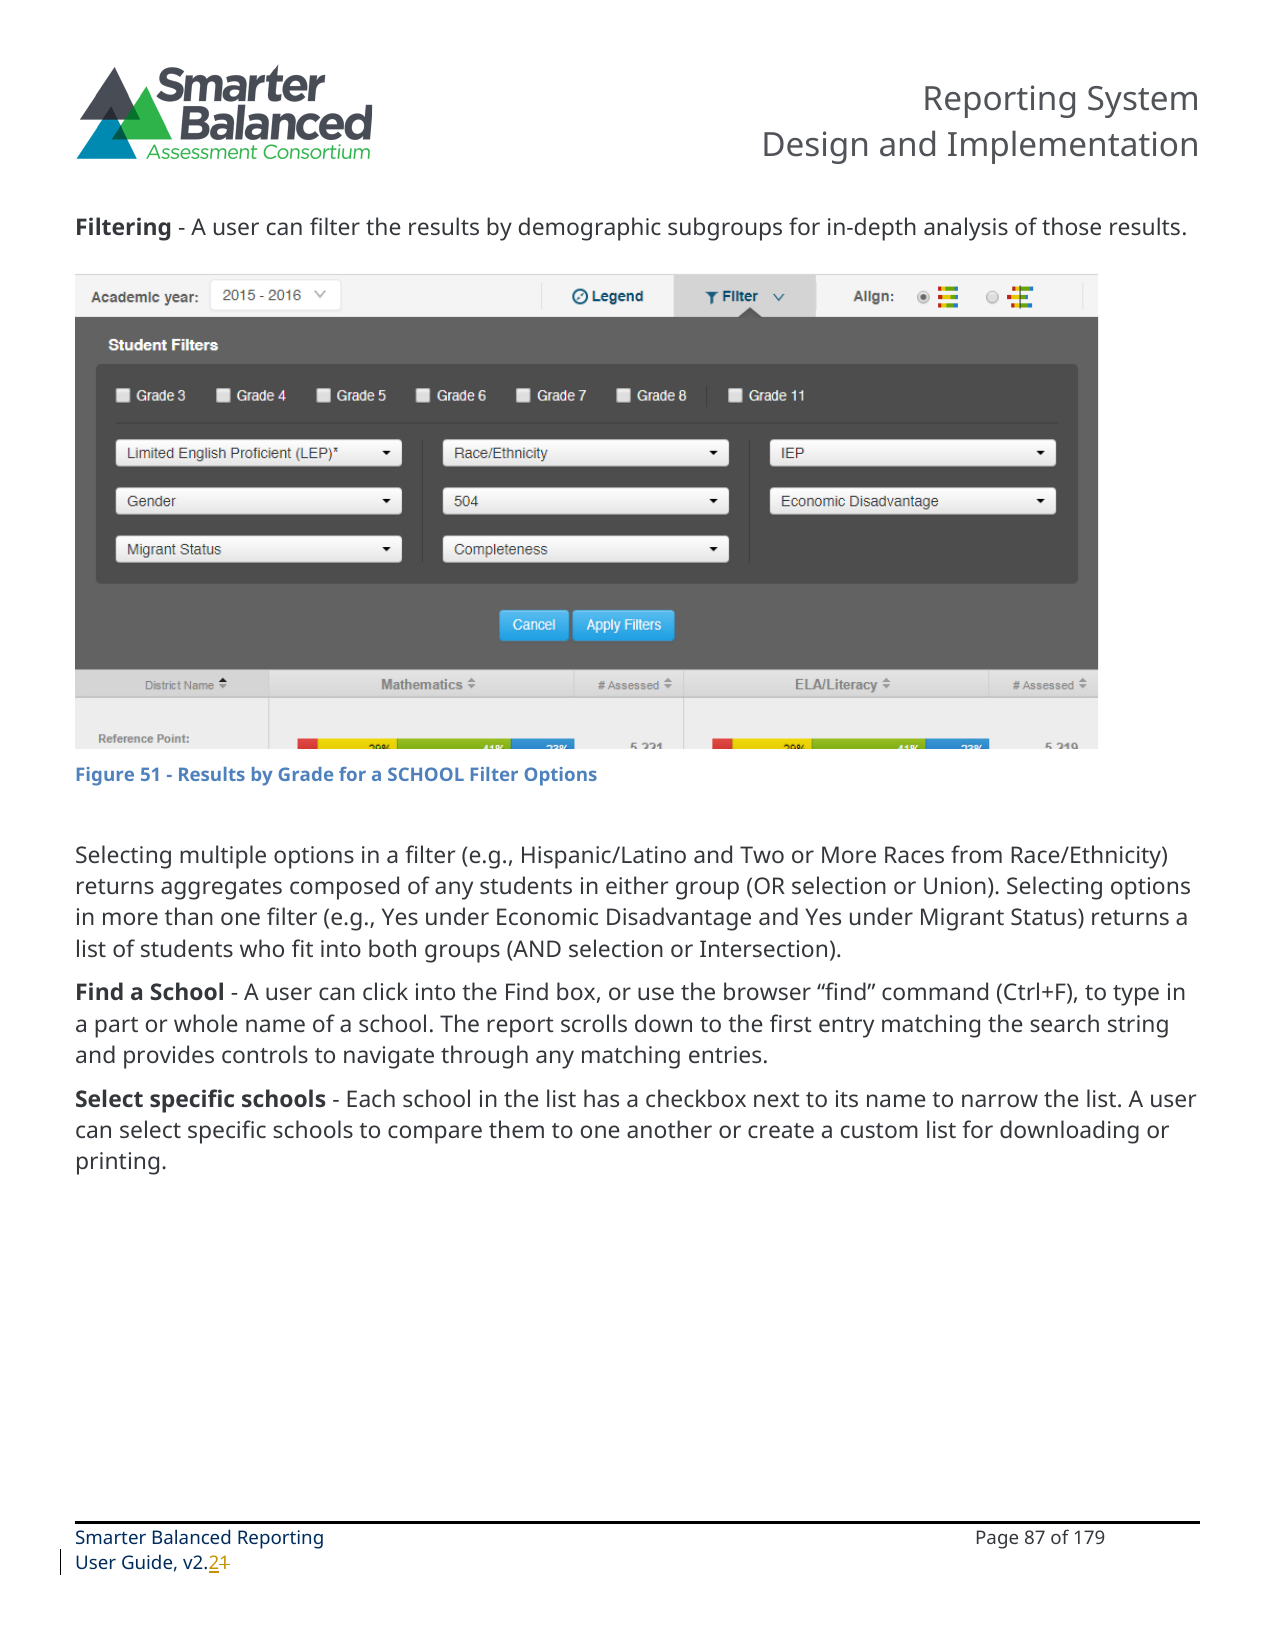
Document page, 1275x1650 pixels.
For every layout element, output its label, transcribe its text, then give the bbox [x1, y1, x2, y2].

picture [76, 64, 373, 159]
text Find a School - A user can click into the Find box, or use the browser “find” command (Ctrl+F), to type in a part or whole name of a school. The report scrolls down to the first entry matching the search string and provides controls to navigate through any matching entries. [75, 976, 1200, 1070]
picture [75, 273, 1099, 749]
text Selecting multiple options in a filter (e.g., Hispanic/Latino and Two or More Races from Race/Ethnicity) returns aggregates composed of any students in either group (OR selection or Union). Selecting options in more than one filter (e.g., Yes under Economic Disadvantage and Yes under Migrant Status) returns a list of students who fit into both groups (AND selection or Intersection). [75, 839, 1200, 964]
text Filtering - A user can filter the results by demographic subgroups for in-depth analysis of those results. [75, 211, 1200, 242]
text Figure 51 - Results by Grade for a SCHOOL Filter Options [75, 761, 1200, 787]
text Select specific schools - Each school in the list has a checkbox next to its name to narrow the list. A user can select specific schools to compare them to one another or create a custom list for downloading or printing. [75, 1083, 1200, 1176]
